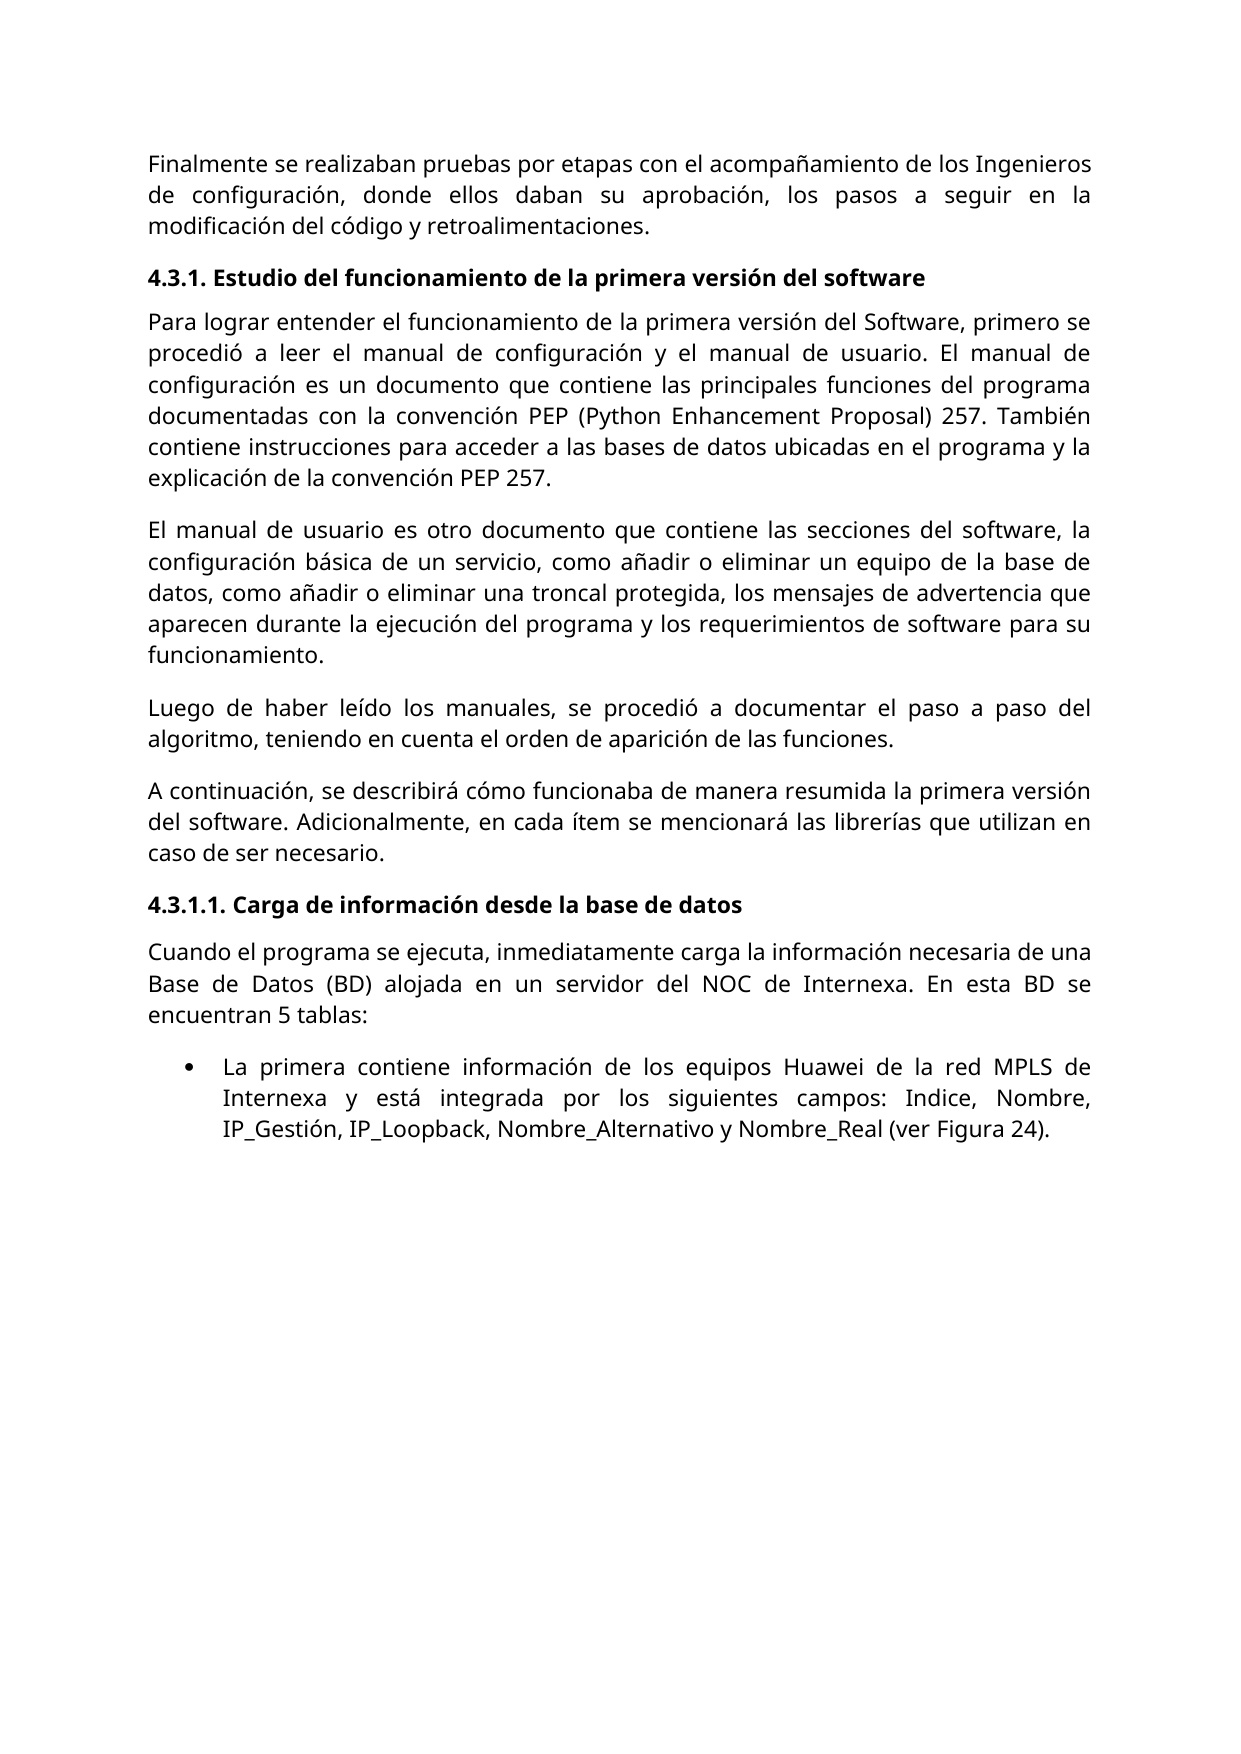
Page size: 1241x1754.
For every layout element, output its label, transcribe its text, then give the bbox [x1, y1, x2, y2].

subtitle Estudio del funcionamiento de la primera versión del software [148, 262, 1092, 293]
text A continuación, se describirá cómo funcionaba de manera resumida la primera versión del software. Adicionalmente, en cada ítem se mencionará las librerías que utilizan en caso de ser necesario. [148, 775, 1092, 868]
text Luego de haber leído los manuales, se procedió a documentar el paso a paso del algoritmo, teniendo en cuenta el orden de aparición de las funciones. [148, 691, 1092, 754]
subtitle Carga de información desde la base de datos [148, 889, 1092, 921]
text Finalmente se realizaban pruebas por etapas con el acompañamiento de los Ingenieros de configuración, donde ellos daban su aprobación, los pasos a seguir en la modificación del código y retroalimentaciones. [148, 148, 1092, 241]
text Cuando el programa se ejecuta, inmediatamente carga la información necesaria de una Base de Datos (BD) alojada en un servidor del NOC de Internexa. En esta BD se encuentran 5 tablas: [148, 936, 1092, 1030]
text El manual de usuario es otro documento que contiene las secciones del software, la configuración básica de un servicio, como añadir o eliminar un equipo de la base de datos, como añadir o eliminar una troncal protegida, los mensajes de advertencia que aparecen durante la ejecución del programa y los requerimientos de software para su funcionamiento. [148, 514, 1092, 671]
text Para lograr entender el funcionamiento de la primera versión del Software, primero se procedió a leer el manual de configuración y el manual de usuario. El manual de configuración es un documento que contiene las principales funciones del programa documentadas con la convención PEP (Python Enhancement Proposal) 257. También contiene instrucciones para acceder a las bases de datos ubicadas en el programa y la explicación de la convención PEP 257. [148, 306, 1092, 493]
list La primera contiene información de los equipos Huawei de la red MPLS de Internexa y está integrada por los siguientes campos: Indice, Nombre, IP_Gestión, IP_Loopback, Nombre_Alternativo y Nombre_Real (ver Figura 24). [185, 1051, 1092, 1144]
